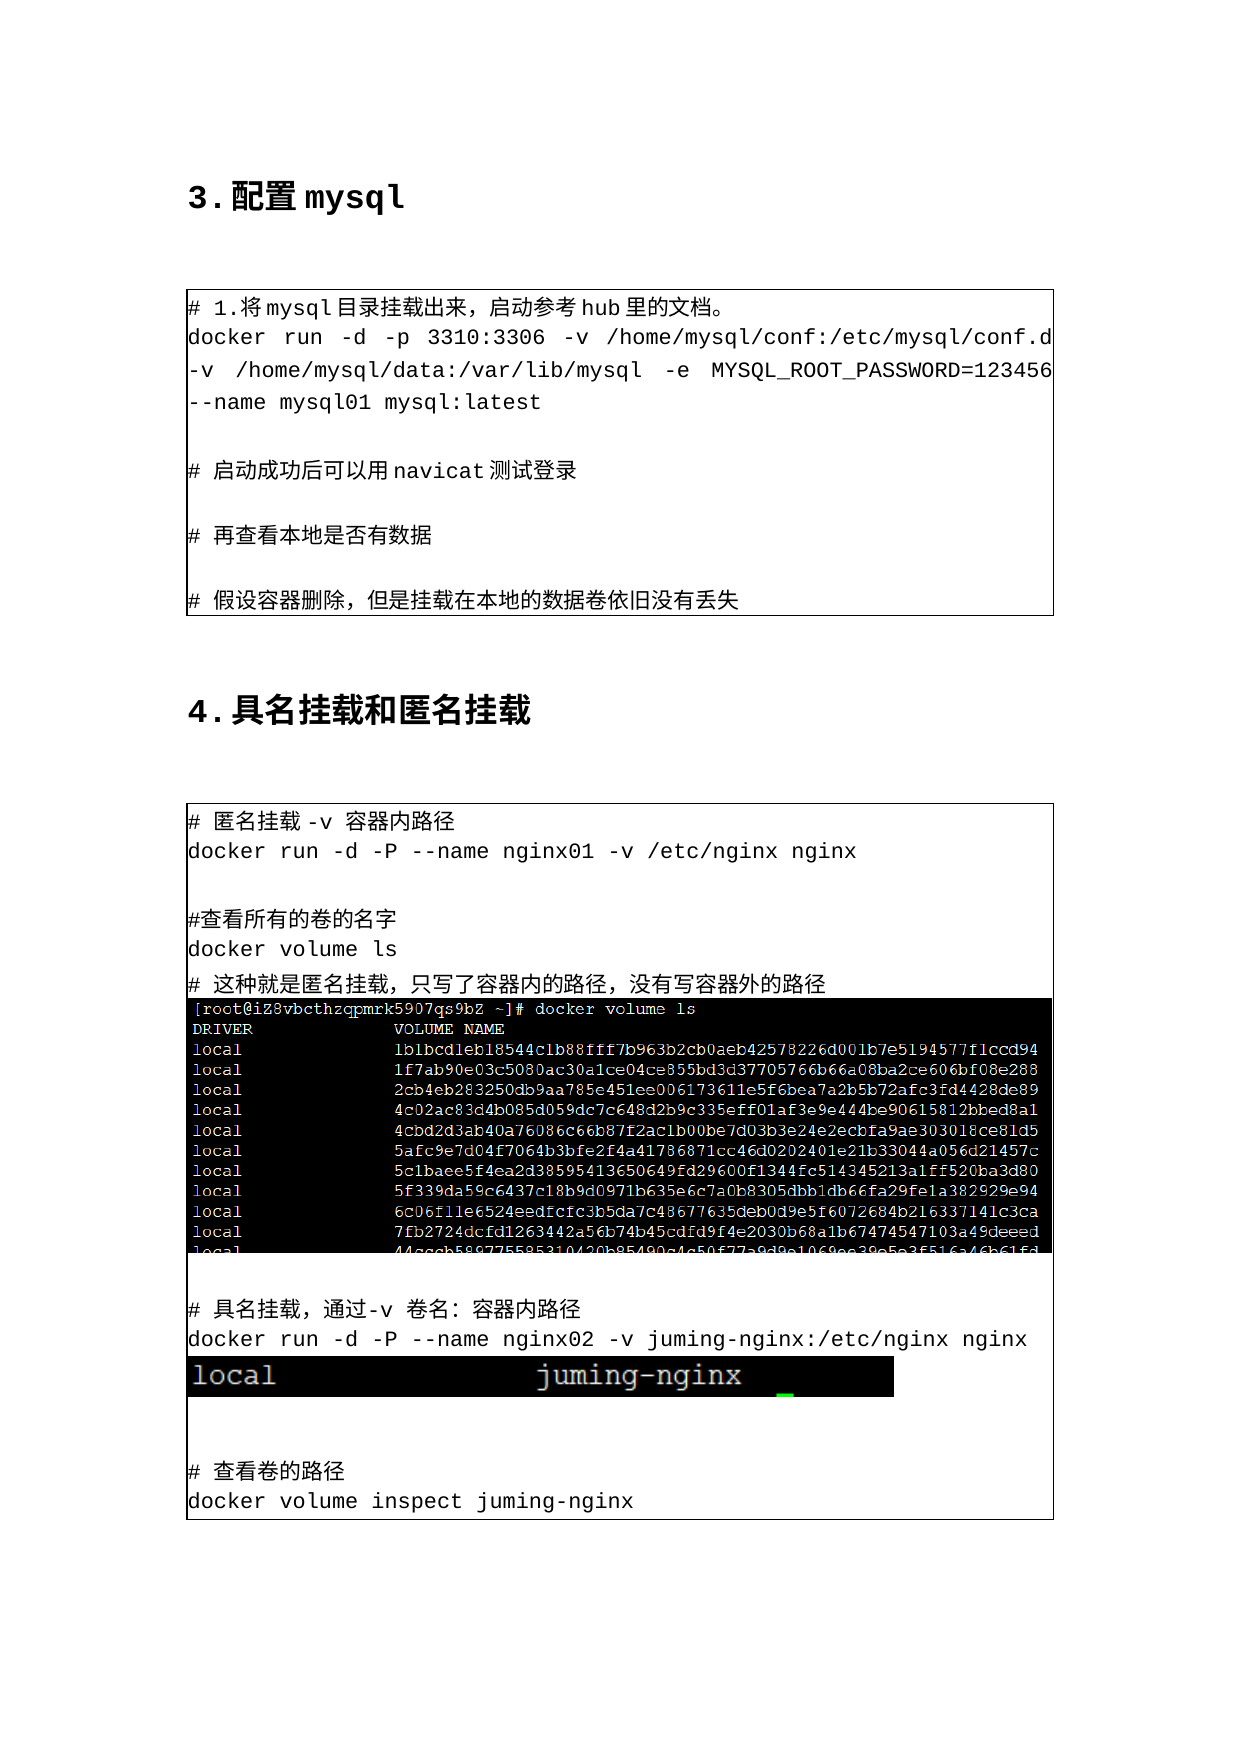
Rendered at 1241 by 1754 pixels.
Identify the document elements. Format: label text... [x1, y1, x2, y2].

text # 再查看本地是否有数据 [188, 518, 1053, 550]
text # 1.将mysql目录挂载出来，启动参考hub里的文档。 [188, 290, 1053, 323]
subtitle 配置mysql [187, 162, 1053, 227]
text docker run -d -P --name nginx02 -v juming-nginx:/etc/nginx nginx [188, 1324, 1053, 1356]
text # 匿名挂载 -v 容器内路径 [188, 804, 1053, 836]
subtitle 具名挂载和匿名挂载 [187, 676, 1053, 741]
text # 这种就是匿名挂载，只写了容器内的路径，没有写容器外的路径 [188, 966, 1053, 999]
text docker run -d -p 3310:3306 -v /home/mysql/conf:/etc/mysql/conf.d -v /home/mysql/data:/var/lib/mysql -e MYSQL_ROOT_PASSWORD=123456 --name mysql01 mysql:latest [188, 323, 1053, 420]
text docker volume ls [188, 934, 1053, 966]
text #查看所有的卷的名字 [188, 901, 1053, 934]
text # 启动成功后可以用navicat测试登录 [188, 453, 1053, 485]
text # 具名挂载，通过-v 卷名：容器内路径 [188, 1291, 1053, 1324]
picture [188, 1356, 894, 1397]
text # 查看卷的路径 [188, 1454, 1053, 1485]
text docker volume inspect juming-nginx [188, 1485, 1053, 1519]
picture [188, 998, 1052, 1253]
text # 假设容器删除，但是挂载在本地的数据卷依旧没有丢失 [188, 582, 1053, 615]
text docker run -d -P --name nginx01 -v /etc/nginx nginx [188, 836, 1053, 869]
